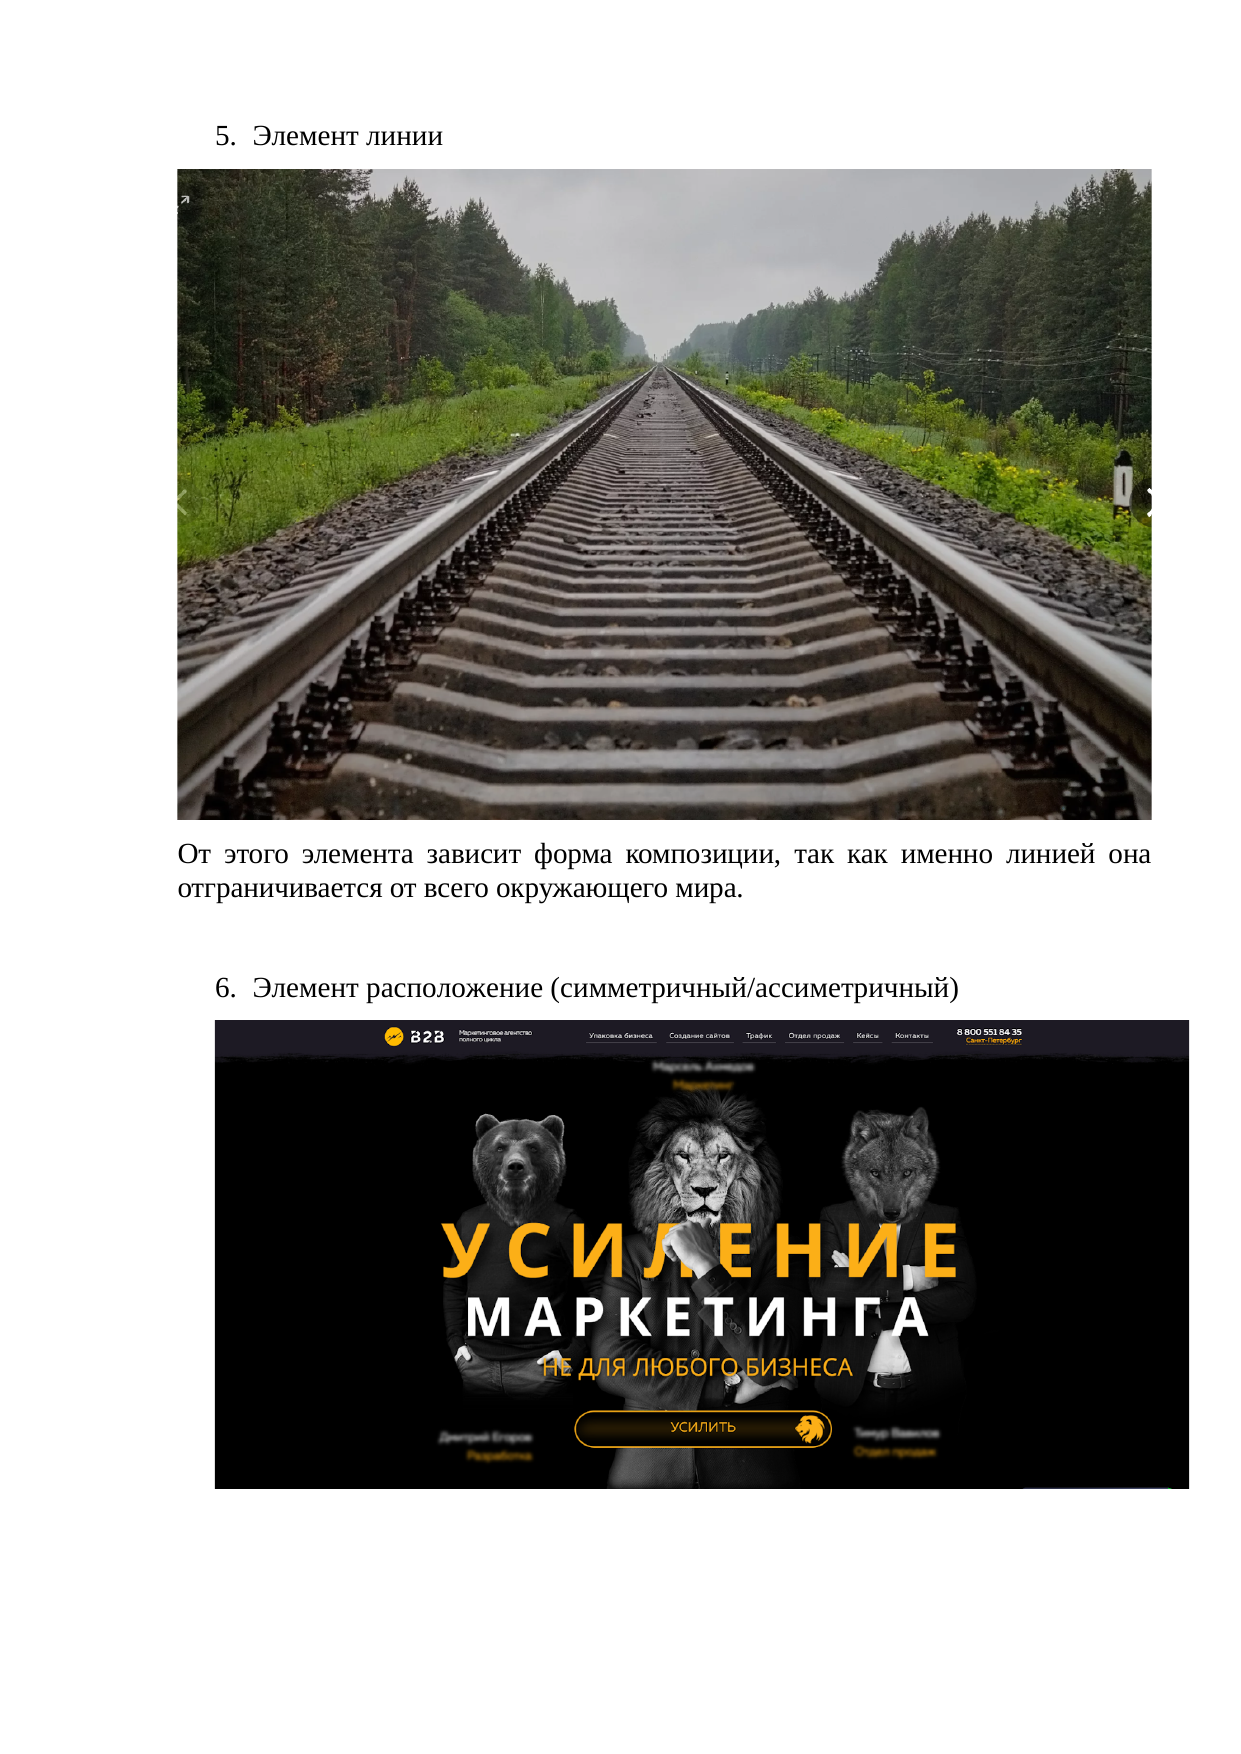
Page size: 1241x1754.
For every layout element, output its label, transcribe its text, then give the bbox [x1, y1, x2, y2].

picture [214, 1020, 1190, 1489]
picture [177, 168, 1152, 820]
text От этого элемента зависит форма композиции, так как именно линией она отграничивается от всего окружающего мира. [177, 836, 1152, 903]
list Элемент расположение (симметричный/ассиметричный) [215, 970, 1152, 1004]
list Элемент линии [215, 118, 1152, 152]
